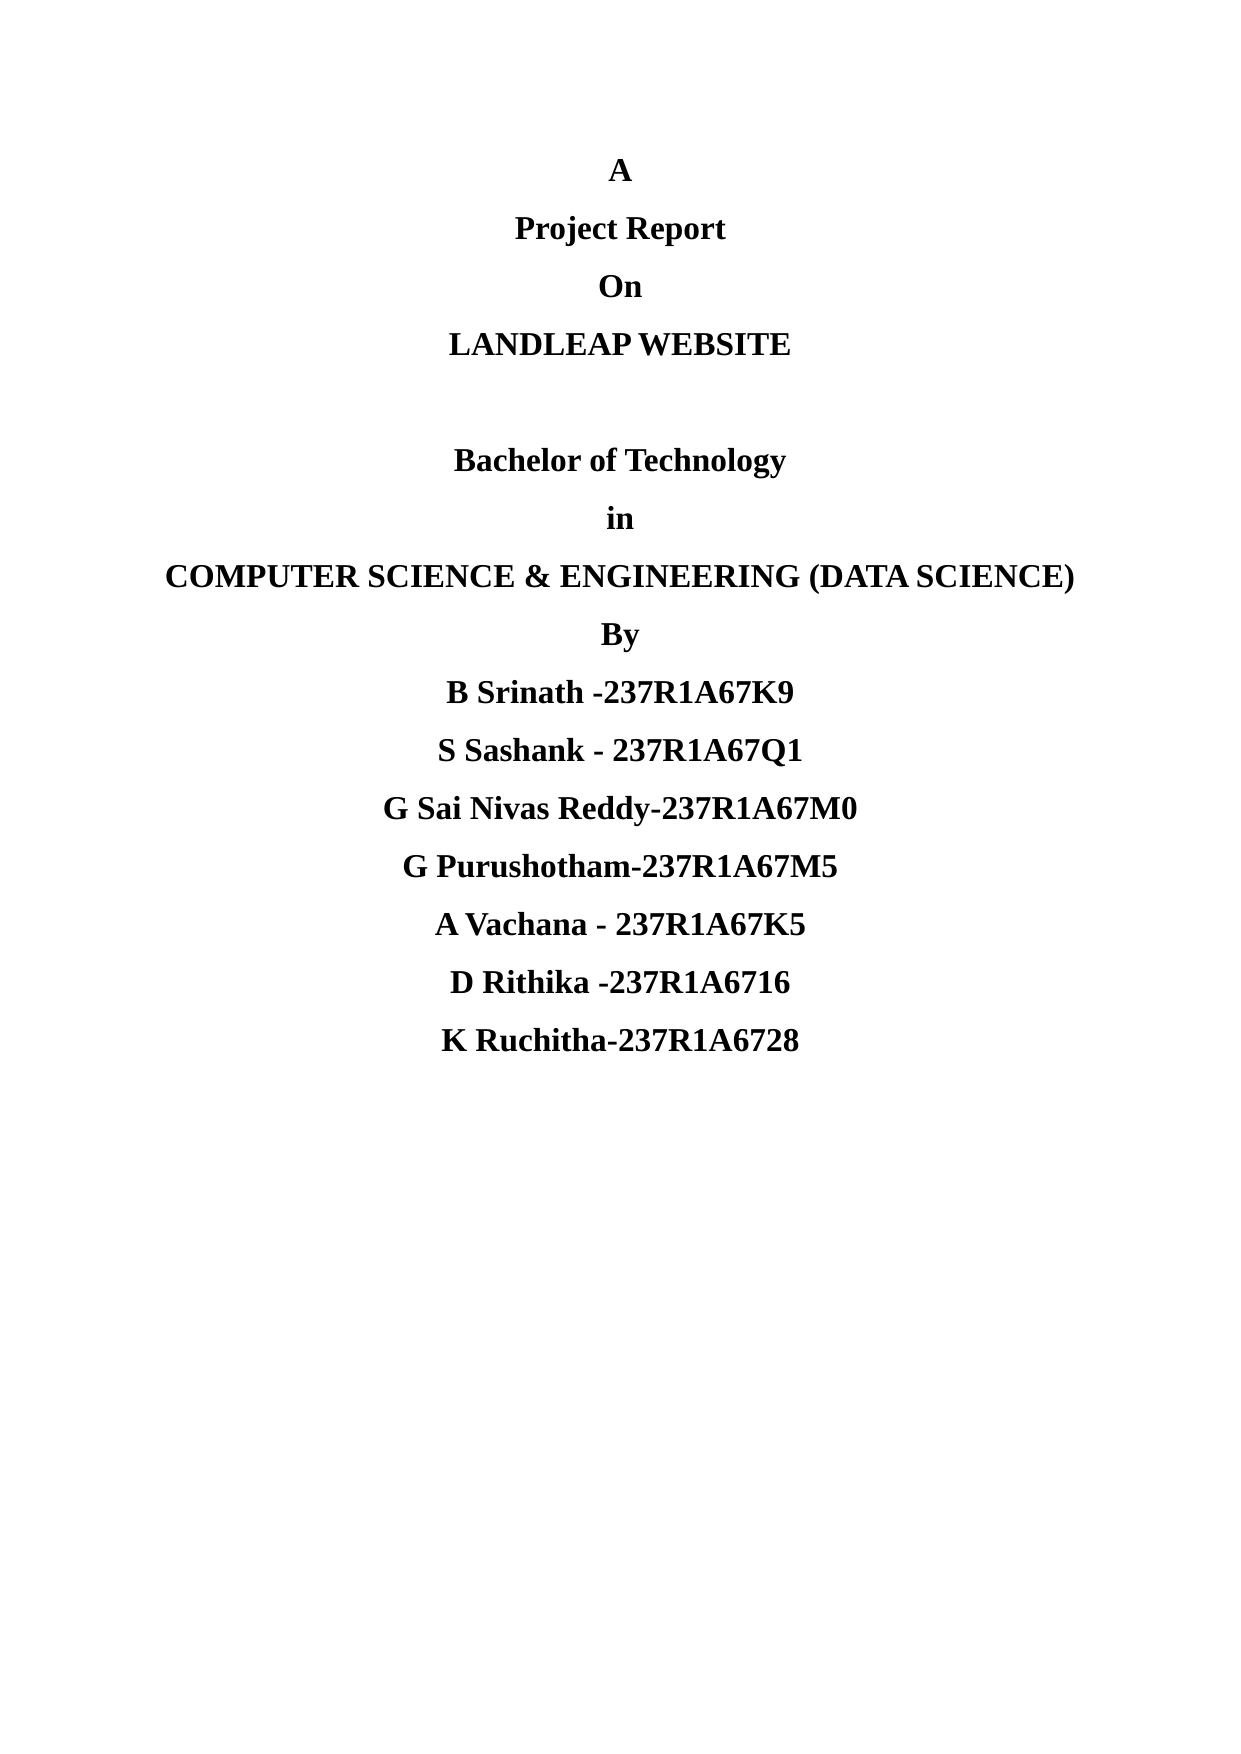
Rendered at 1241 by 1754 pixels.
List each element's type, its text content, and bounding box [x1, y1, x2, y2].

text S Sashank - 237R1A67Q1 [150, 730, 1090, 768]
text G Purushotham-237R1A67M5 [150, 846, 1090, 884]
text By [150, 614, 1090, 652]
text COMPUTER SCIENCE & ENGINEERING (DATA SCIENCE) [150, 556, 1090, 594]
text Project Report [150, 208, 1090, 246]
text in [150, 498, 1090, 536]
text K Ruchitha-237R1A6728 [150, 1020, 1090, 1059]
text B Srinath -237R1A67K9 [150, 672, 1090, 711]
text LANDLEAP WEBSITE [150, 324, 1090, 362]
text G Sai Nivas Reddy-237R1A67M0 [150, 788, 1090, 827]
text On [150, 266, 1090, 304]
text Bachelor of Technology [150, 440, 1090, 478]
text A [150, 150, 1090, 188]
text A Vachana - 237R1A67K5 [150, 904, 1090, 943]
text D Rithika -237R1A6716 [150, 962, 1090, 1001]
